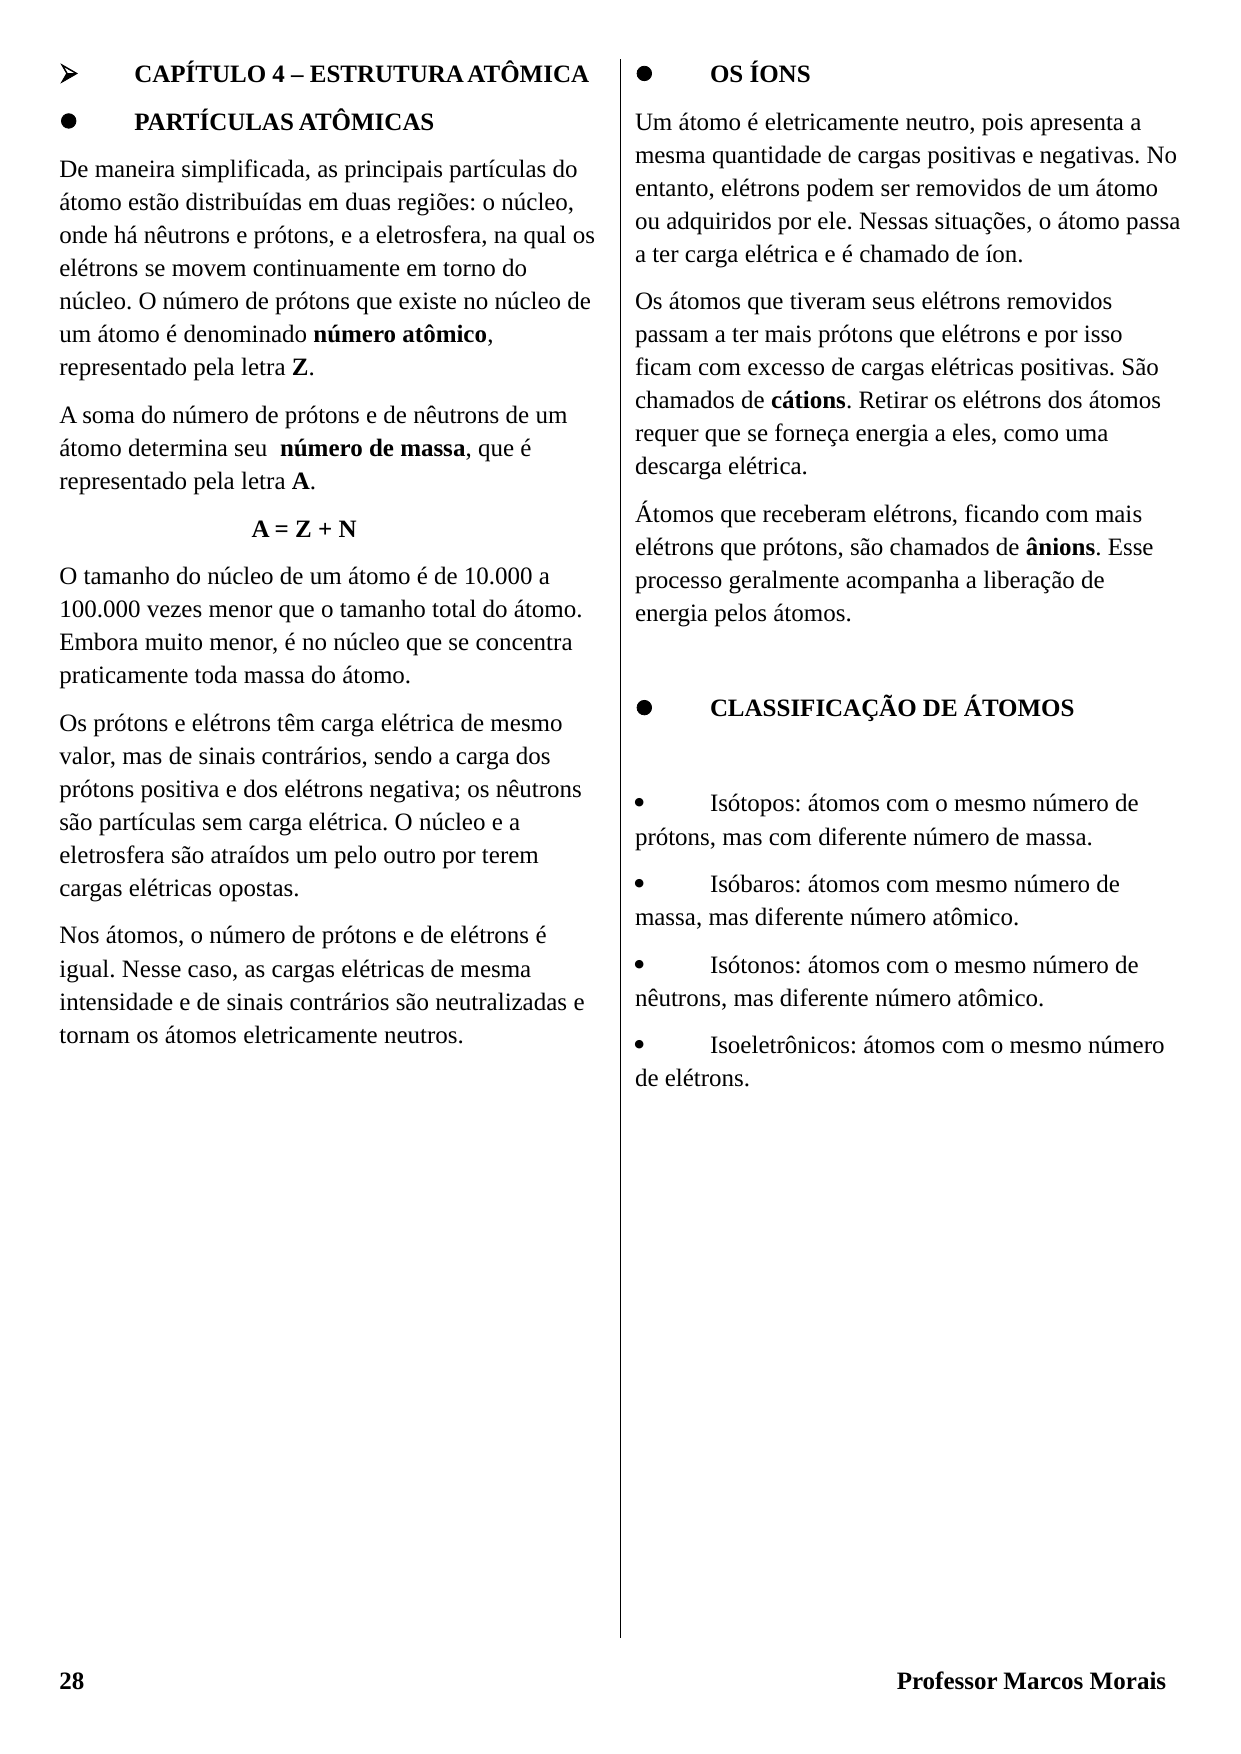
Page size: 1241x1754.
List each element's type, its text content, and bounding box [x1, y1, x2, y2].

text A soma do número de prótons e de nêutrons de um átomo determina seu número de massa, que é representado pela letra A. [59, 400, 605, 495]
text A = Z + N [59, 514, 605, 542]
list OS ÍONS [635, 59, 1181, 88]
text O tamanho do núcleo de um átomo é de 10.000 a 100.000 vezes menor que o tamanho total do átomo. Embora muito menor, é no núcleo que se concentra praticamente toda massa do átomo. [59, 561, 605, 689]
list PARTÍCULAS ATÔMICAS [59, 107, 605, 135]
list Isótonos: átomos com o mesmo número de nêutrons, mas diferente número atômico. [635, 950, 1181, 1012]
list CAPÍTULO 4 – ESTRUTURA ATÔMICA [59, 59, 605, 88]
list Isótopos: átomos com o mesmo número de prótons, mas com diferente número de massa. [635, 788, 1181, 850]
text Nos átomos, o número de prótons e de elétrons é igual. Nesse caso, as cargas elétricas de mesma intensidade e de sinais contrários são neutralizadas e tornam os átomos eletricamente neutros. [59, 921, 605, 1048]
list Isoeletrônicos: átomos com o mesmo número de elétrons. [635, 1030, 1181, 1092]
text Um átomo é eletricamente neutro, pois apresenta a mesma quantidade de cargas positivas e negativas. No entanto, elétrons podem ser removidos de um átomo ou adquiridos por ele. Nessas situações, o átomo passa a ter carga elétrica e é chamado de íon. [635, 107, 1181, 267]
list CLASSIFICAÇÃO DE ÁTOMOS [635, 693, 1181, 722]
text Os prótons e elétrons têm carga elétrica de mesmo valor, mas de sinais contrários, sendo a carga dos prótons positiva e dos elétrons negativa; os nêutrons são partículas sem carga elétrica. O núcleo e a eletrosfera são atraídos um pelo outro por terem cargas elétricas opostas. [59, 708, 605, 902]
list Isóbaros: átomos com mesmo número de massa, mas diferente número atômico. [635, 869, 1181, 931]
text De maneira simplificada, as principais partículas do átomo estão distribuídas em duas regiões: o núcleo, onde há nêutrons e prótons, e a eletrosfera, na qual os elétrons se movem continuamente em torno do núcleo. O número de prótons que existe no núcleo de um átomo é denominado número atômico, representado pela letra Z. [59, 154, 605, 381]
list Os átomos que tiveram seus elétrons removidos passam a ter mais prótons que elétrons e por isso ficam com excesso de cargas elétricas positivas. São chamados de cátions. Retirar os elétrons dos átomos requer que se forneça energia a eles, como uma descarga elétrica. [635, 286, 1181, 480]
text Átomos que receberam elétrons, ficando com mais elétrons que prótons, são chamados de ânions. Esse processo geralmente acompanha a liberação de energia pelos átomos. [635, 499, 1181, 627]
